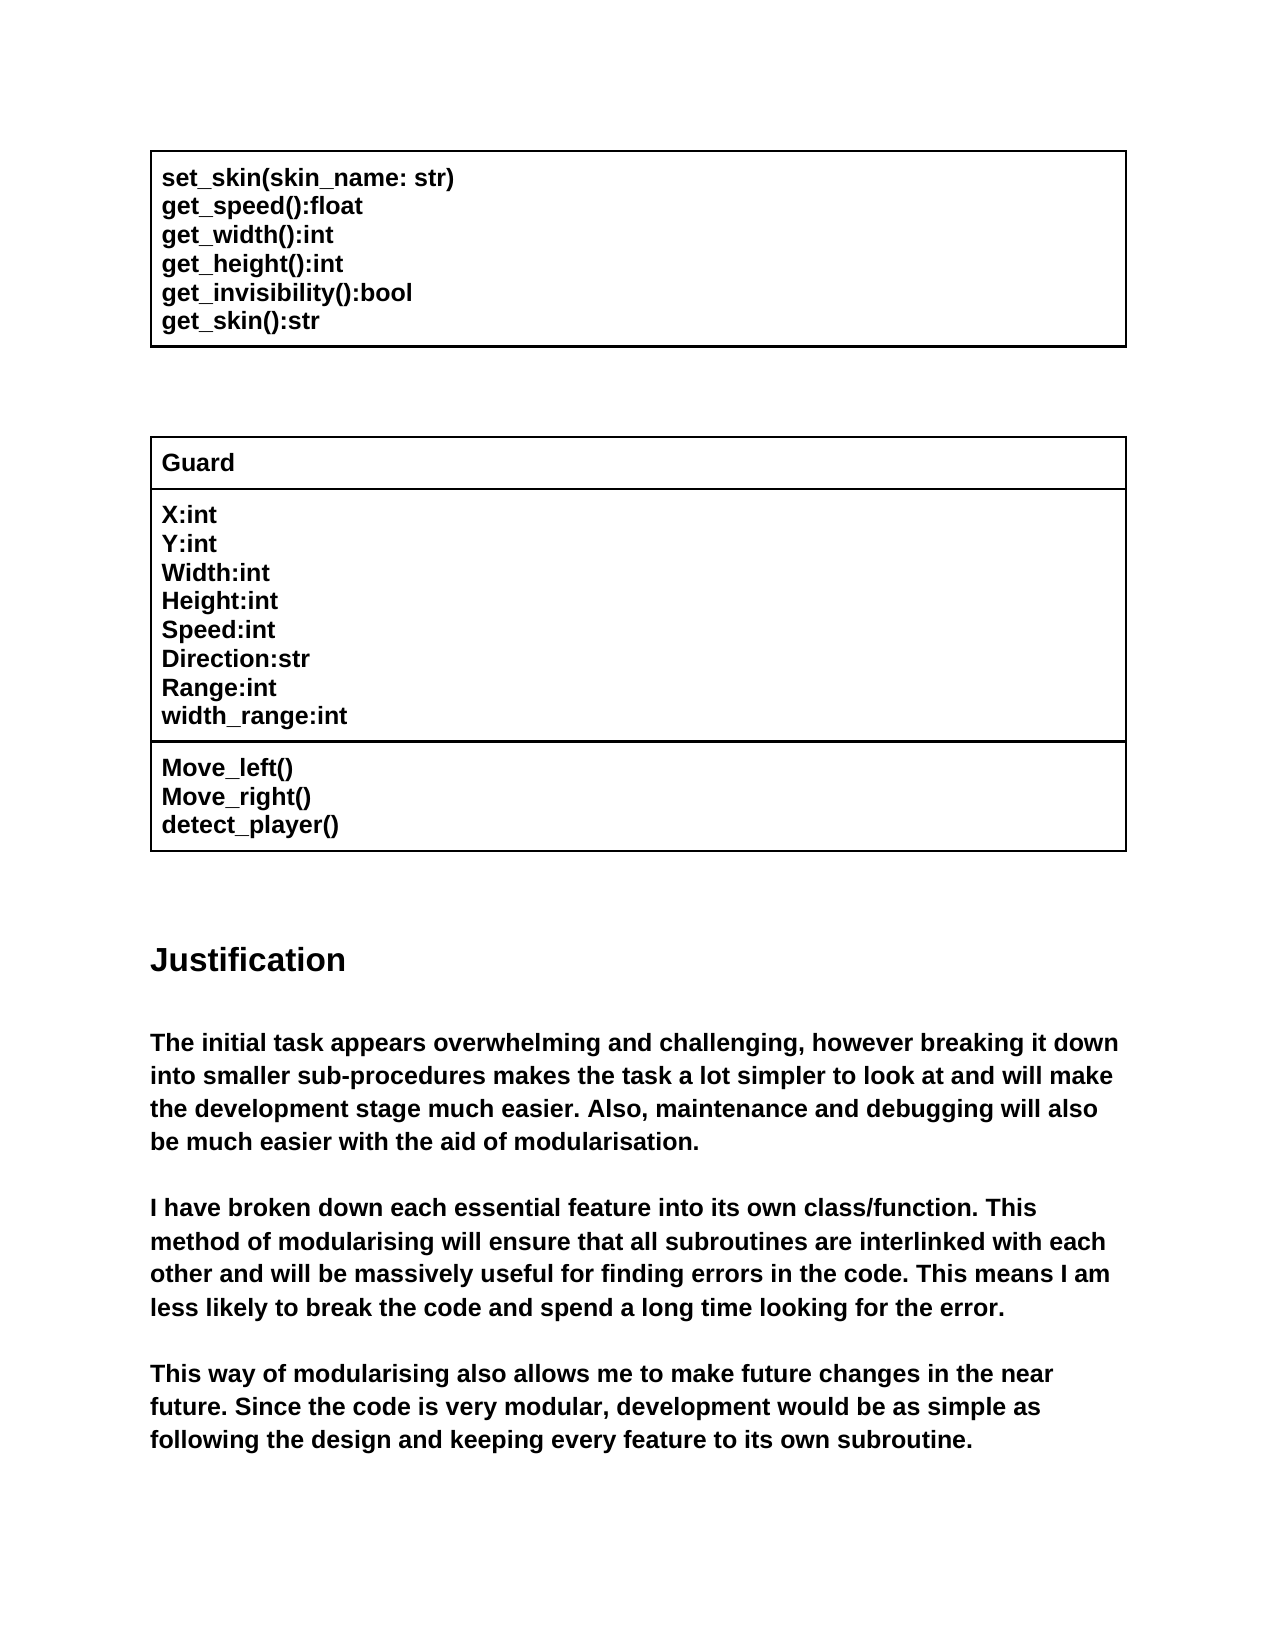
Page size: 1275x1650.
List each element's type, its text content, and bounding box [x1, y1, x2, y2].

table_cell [152, 152, 1125, 345]
text I have broken down each essential feature into its own class/function. This method of modularising will ensure that all subroutines are interlinked with each other and will be massively useful for finding errors in the code. This means I am less likely to break the code and spend a long time looking for the error. [150, 1193, 1125, 1321]
text Justification [150, 940, 1125, 978]
table_cell X:int Y:int Width:int Height:int Speed:int Direction:str Range:int width_range:int [152, 490, 1125, 740]
text The initial task appears overwhelming and challenging, however breaking it down into smaller sub-procedures makes the task a lot simpler to look at and will make the development stage much easier. Also, maintenance and debugging will also be much easier with the aid of modularisation. [150, 1028, 1125, 1156]
table_header Guard [152, 438, 1125, 487]
table_cell Move_left() Move_right() detect_player() [152, 743, 1125, 849]
text This way of modularising also allows me to make future changes in the near future. Since the code is very modular, development would be as simple as following the design and keeping every feature to its own subroutine. [150, 1358, 1125, 1453]
